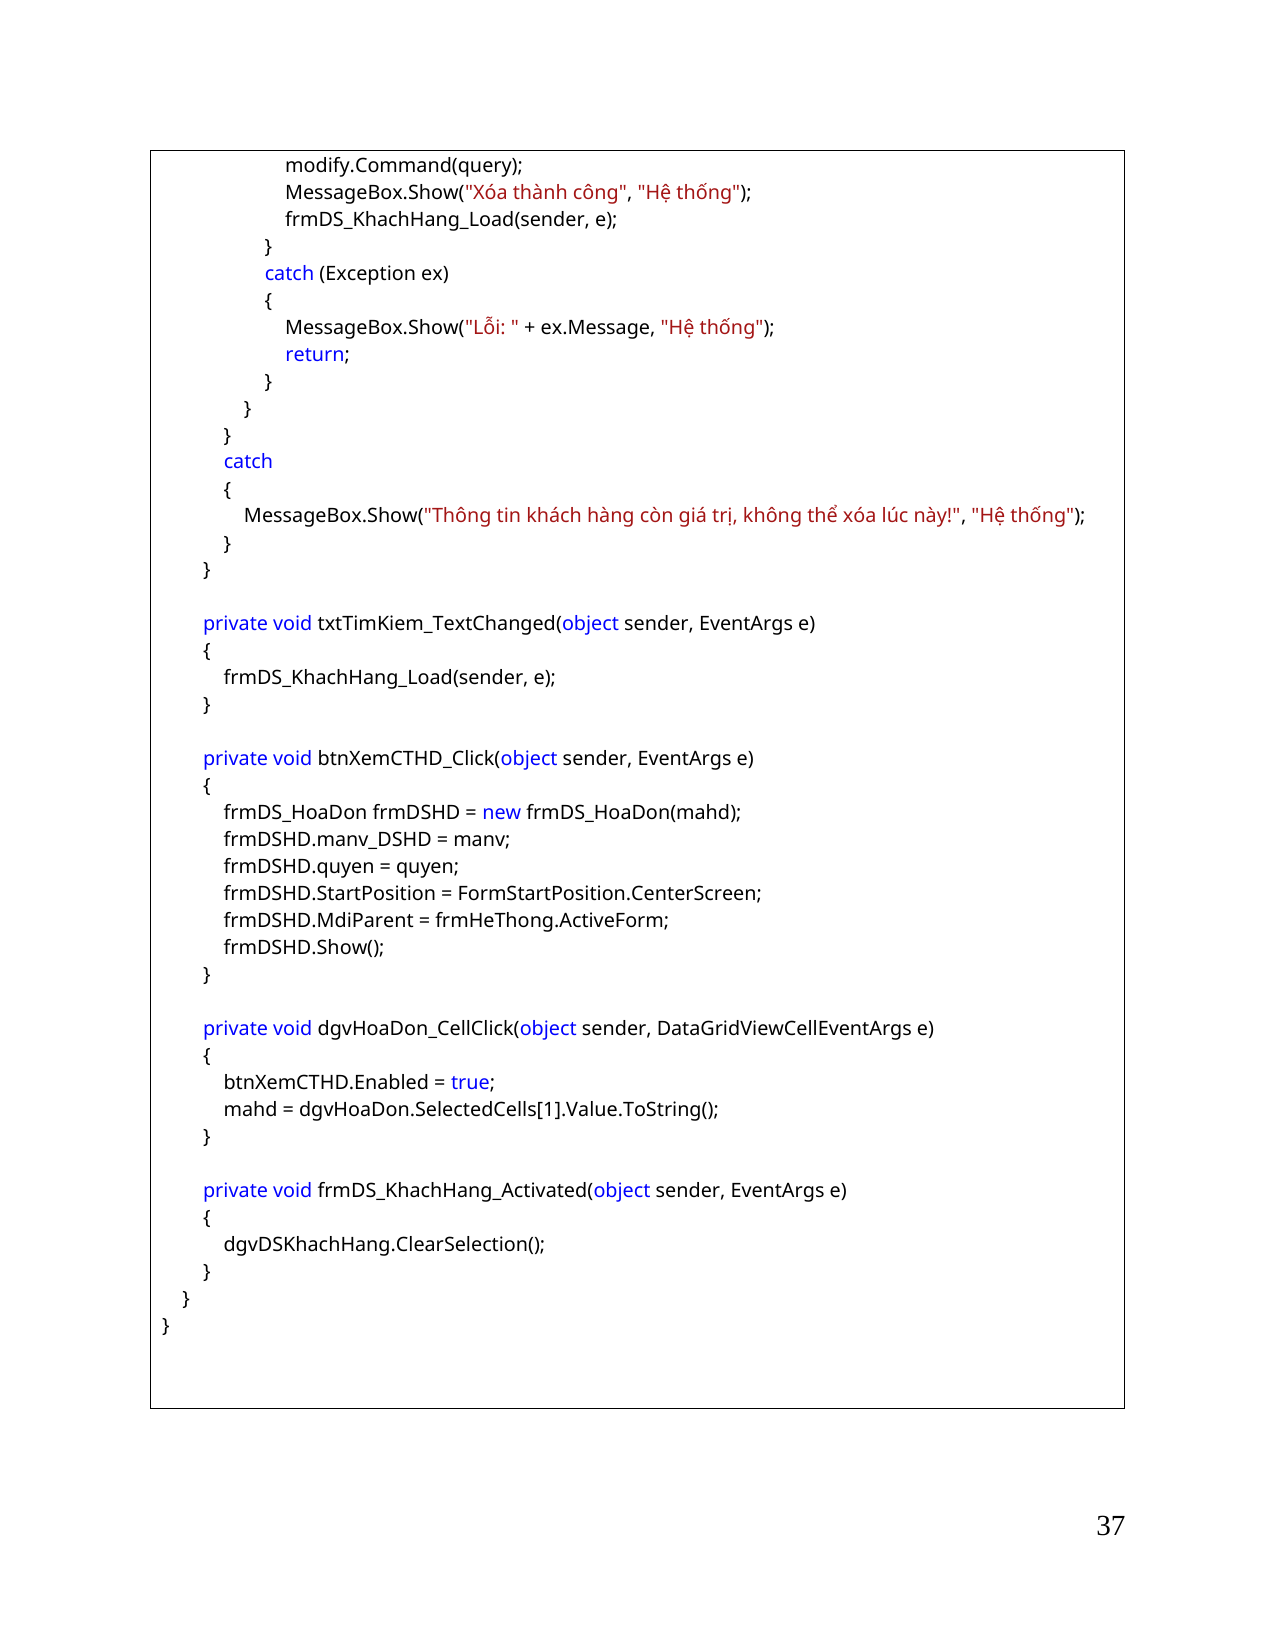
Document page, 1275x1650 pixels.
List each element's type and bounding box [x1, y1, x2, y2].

table_cell [151, 151, 1124, 1408]
